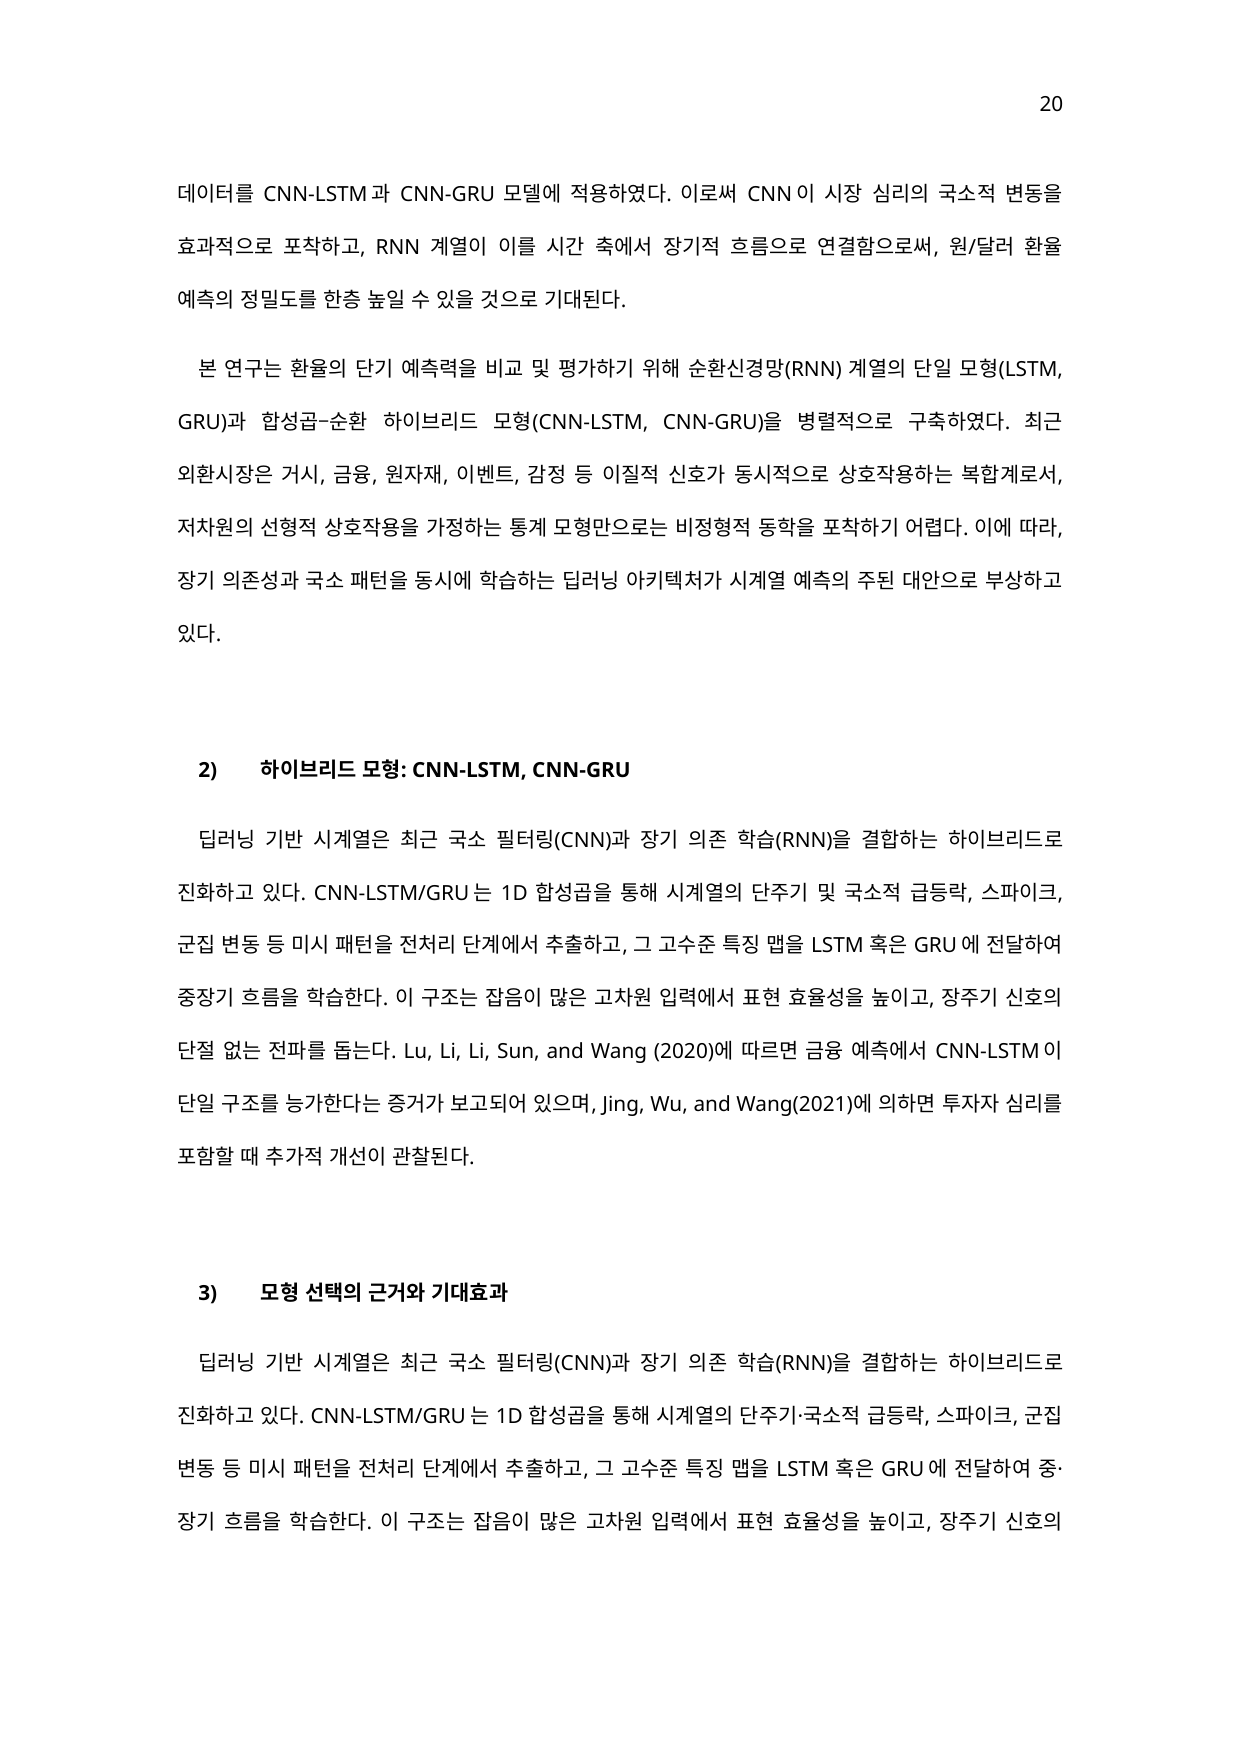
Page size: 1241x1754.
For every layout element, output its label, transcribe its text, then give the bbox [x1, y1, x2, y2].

text 본 연구는 환율의 단기 예측력을 비교 및 평가하기 위해 순환신경망(RNN) 계열의 단일 모형(LSTM, GRU)과 합성곱–순환 하이브리드 모형(CNN-LSTM, CNN-GRU)을 병렬적으로 구축하였다. 최근 외환시장은 거시, 금융, 원자재, 이벤트, 감정 등 이질적 신호가 동시적으로 상호작용하는 복합계로서, 저차원의 선형적 상호작용을 가정하는 통계 모형만으로는 비정형적 동학을 포착하기 어렵다. 이에 따라, 장기 의존성과 국소 패턴을 동시에 학습하는 딥러닝 아키텍처가 시계열 예측의 주된 대안으로 부상하고 있다. [177, 353, 1063, 647]
text 3) 모형 선택의 근거와 기대효과 [177, 1276, 1063, 1307]
text 딥러닝 기반 시계열은 최근 국소 필터링(CNN)과 장기 의존 학습(RNN)을 결합하는 하이브리드로 진화하고 있다. CNN-LSTM/GRU는 1D 합성곱을 통해 시계열의 단주기 및 국소적 급등락, 스파이크, 군집 변동 등 미시 패턴을 전처리 단계에서 추출하고, 그 고수준 특징 맵을 LSTM 혹은 GRU에 전달하여 중장기 흐름을 학습한다. 이 구조는 잡음이 많은 고차원 입력에서 표현 효율성을 높이고, 장주기 신호의 단절 없는 전파를 돕는다. Lu, Li, Li, Sun, and Wang (2020)에 따르면 금융 예측에서 CNN-LSTM이 단일 구조를 능가한다는 증거가 보고되어 있으며, Jing, Wu, and Wang(2021)에 의하면 투자자 심리를 포함할 때 추가적 개선이 관찰된다. [177, 823, 1063, 1171]
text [177, 1346, 1063, 1535]
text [177, 177, 1063, 313]
text 2) 하이브리드 모형: CNN-LSTM, CNN-GRU [177, 753, 1063, 783]
